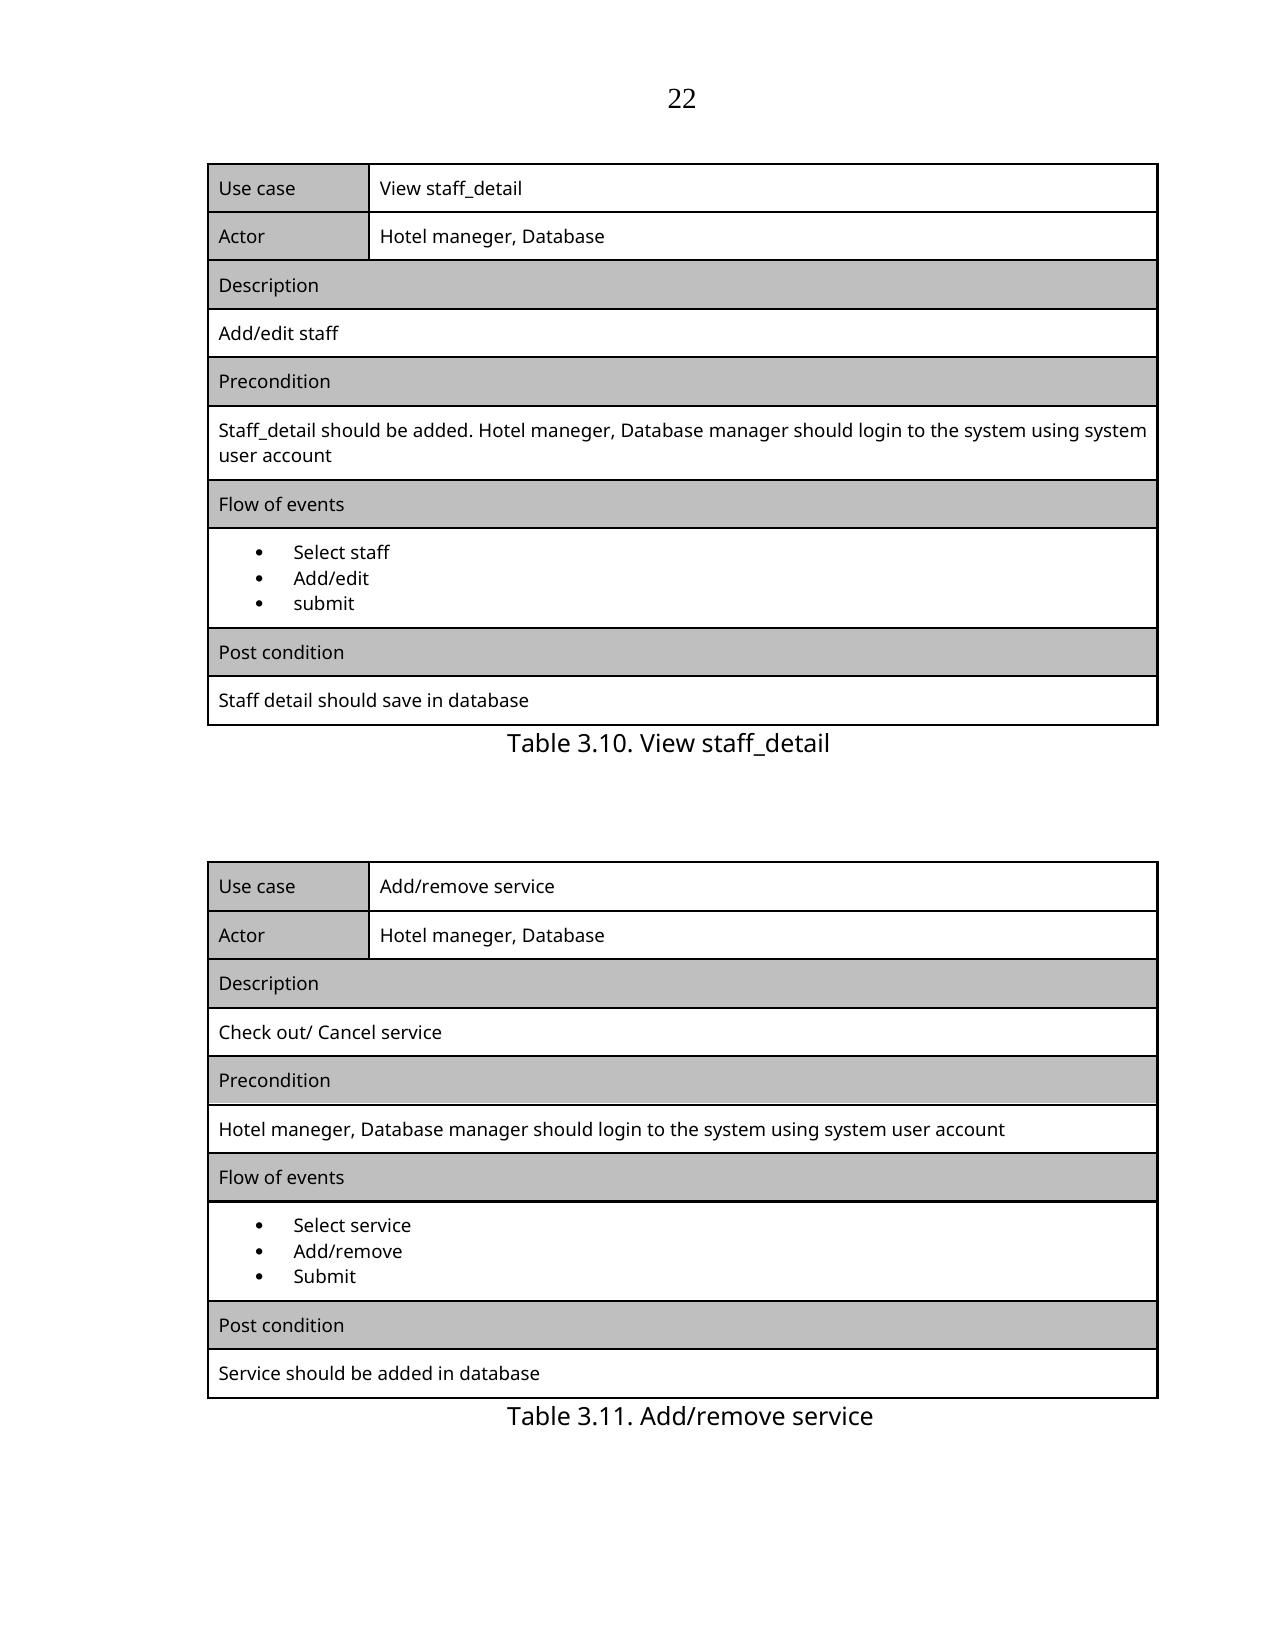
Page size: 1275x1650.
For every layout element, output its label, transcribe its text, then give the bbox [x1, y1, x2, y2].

table_cell Post condition [209, 629, 1156, 675]
table_cell Hotel maneger, Database manager should login to the system using system user account [209, 1106, 1156, 1152]
table_cell Staff_detail should be added. Hotel maneger, Database manager should login to the system using system user account [209, 407, 1156, 479]
table_cell Add/edit staff [209, 310, 1156, 356]
table_cell Description [209, 960, 1156, 1007]
table_cell Select staff Add/edit submit [209, 529, 1156, 627]
table_header Use case [209, 863, 368, 910]
table_cell Flow of events [209, 1154, 1156, 1200]
table_cell Flow of events [209, 481, 1156, 527]
table_cell Description [209, 261, 1156, 308]
table_header Use case [209, 165, 368, 211]
table_cell Hotel maneger, Database [370, 213, 1156, 259]
table_header Add/remove service [370, 863, 1156, 910]
table_header View staff_detail [370, 165, 1156, 211]
table_cell Hotel maneger, Database [370, 912, 1156, 958]
text Table 3.11. Add/remove service [439, 1399, 1084, 1433]
table_cell Select service Add/remove Submit [209, 1203, 1156, 1300]
table_cell Actor [209, 912, 368, 958]
table_cell Post condition [209, 1302, 1156, 1348]
table_cell Actor [209, 213, 368, 259]
table_cell Precondition [209, 1057, 1156, 1103]
table_cell Service should be added in database [209, 1350, 1156, 1397]
table_cell Check out/ Cancel service [209, 1009, 1156, 1055]
text Table 3.10. View staff_detail [439, 726, 1084, 759]
table_cell Precondition [209, 358, 1156, 405]
table_cell Staff detail should save in database [209, 677, 1156, 723]
